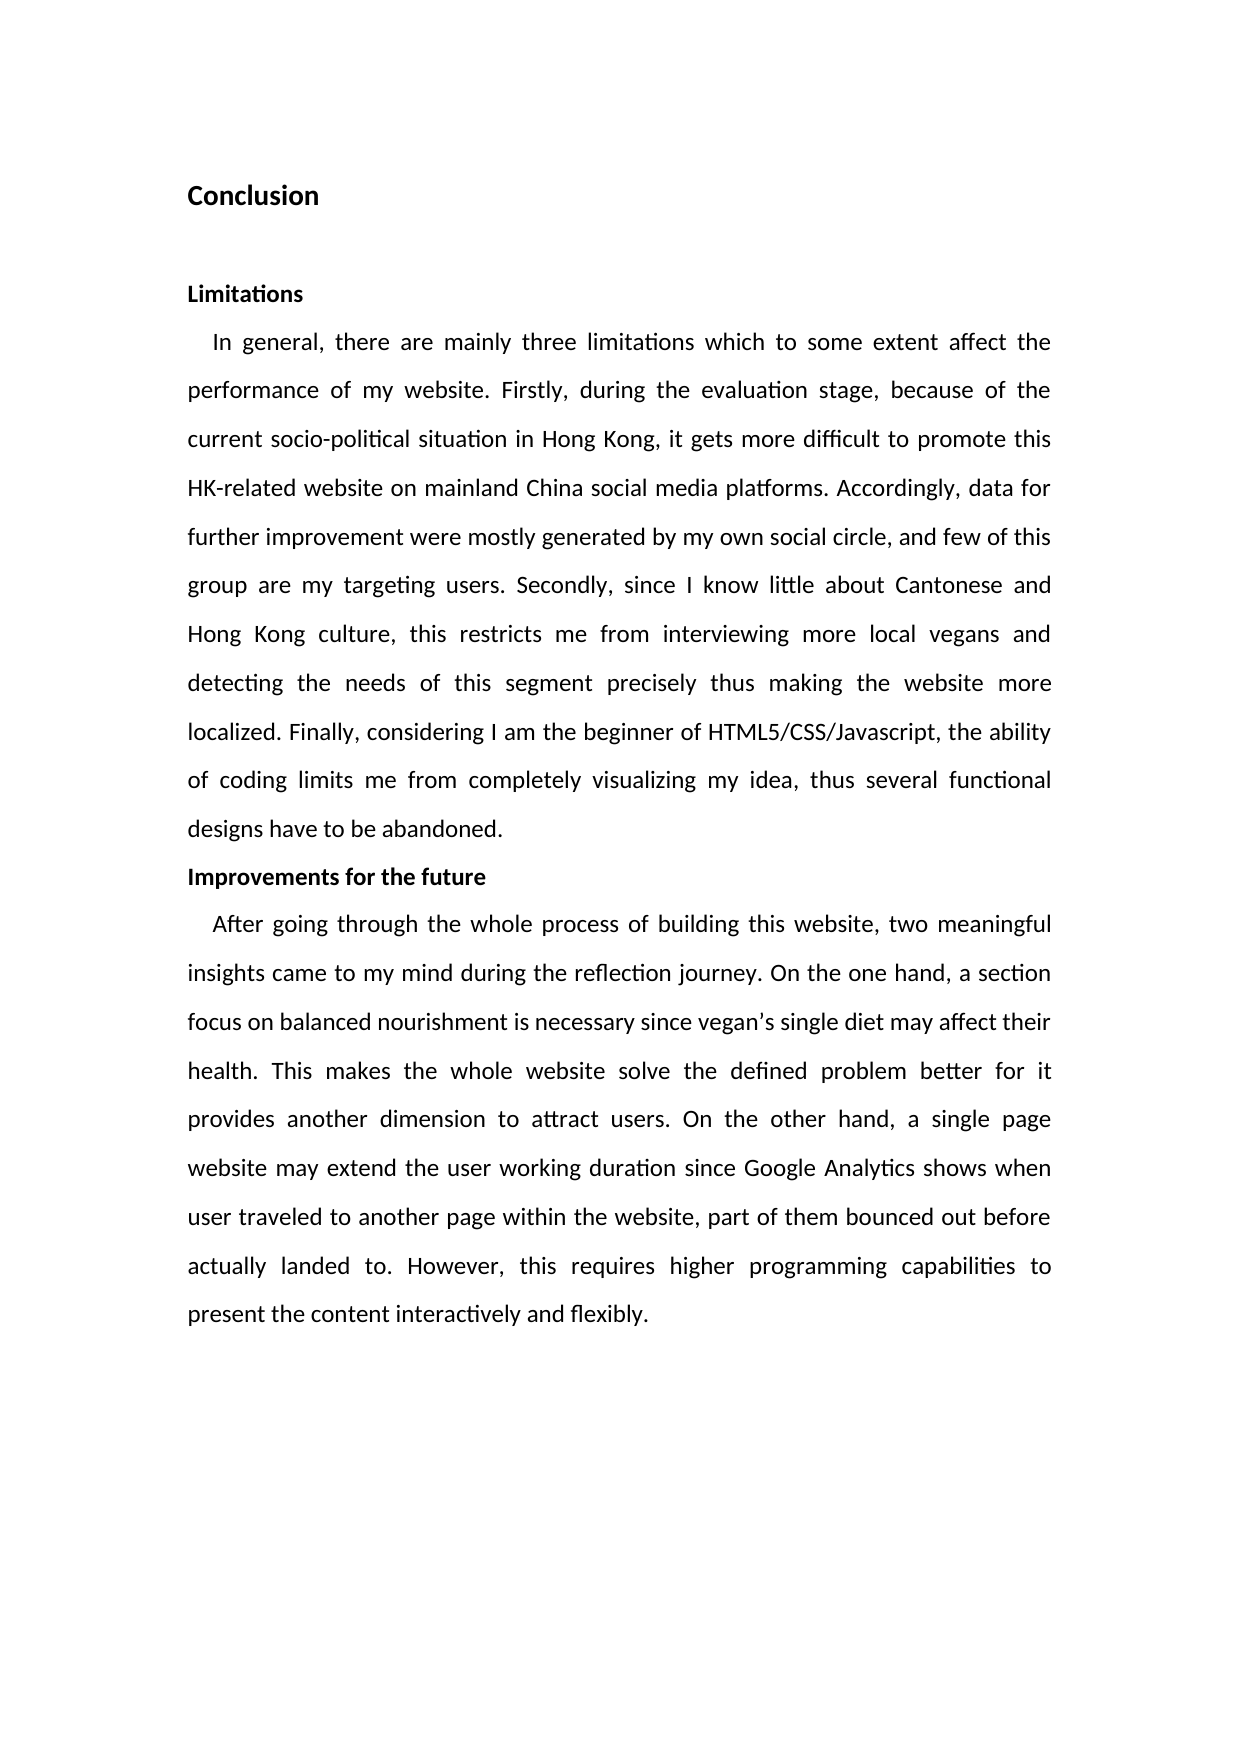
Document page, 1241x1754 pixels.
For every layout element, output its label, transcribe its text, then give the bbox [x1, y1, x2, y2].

text Improvements for the future [187, 860, 1053, 892]
text Limitations [187, 277, 1053, 309]
text In general, there are mainly three limitations which to some extent affect the performance of my website. Firstly, during the evaluation stage, because of the current socio-political situation in Hong Kong, it gets more difficult to promote this HK-related website on mainland China social media platforms. Accordingly, data for further improvement were mostly generated by my own social circle, and few of this group are my targeting users. Secondly, since I know little about Cantonese and Hong Kong culture, this restricts me from interviewing more local vegans and detecting the needs of this segment precisely thus making the website more localized. Finally, considering I am the beginner of HTML5/CSS/Javascript, the ability of coding limits me from completely visualizing my idea, thus several functional designs have to be abandoned. [187, 325, 1053, 845]
subtitle Conclusion [187, 162, 1053, 227]
text After going through the whole process of building this website, two meaningful insights came to my mind during the reflection journey. On the one hand, a section focus on balanced nourishment is necessary since vegan’s single diet may affect their health. This makes the whole website solve the defined problem better for it provides another dimension to attract users. On the other hand, a single page website may extend the user working duration since Google Analytics shows when user traveled to another page within the website, part of them bounced out before actually landed to. However, this requires higher programming capabilities to present the content interactively and flexibly. [187, 908, 1053, 1330]
